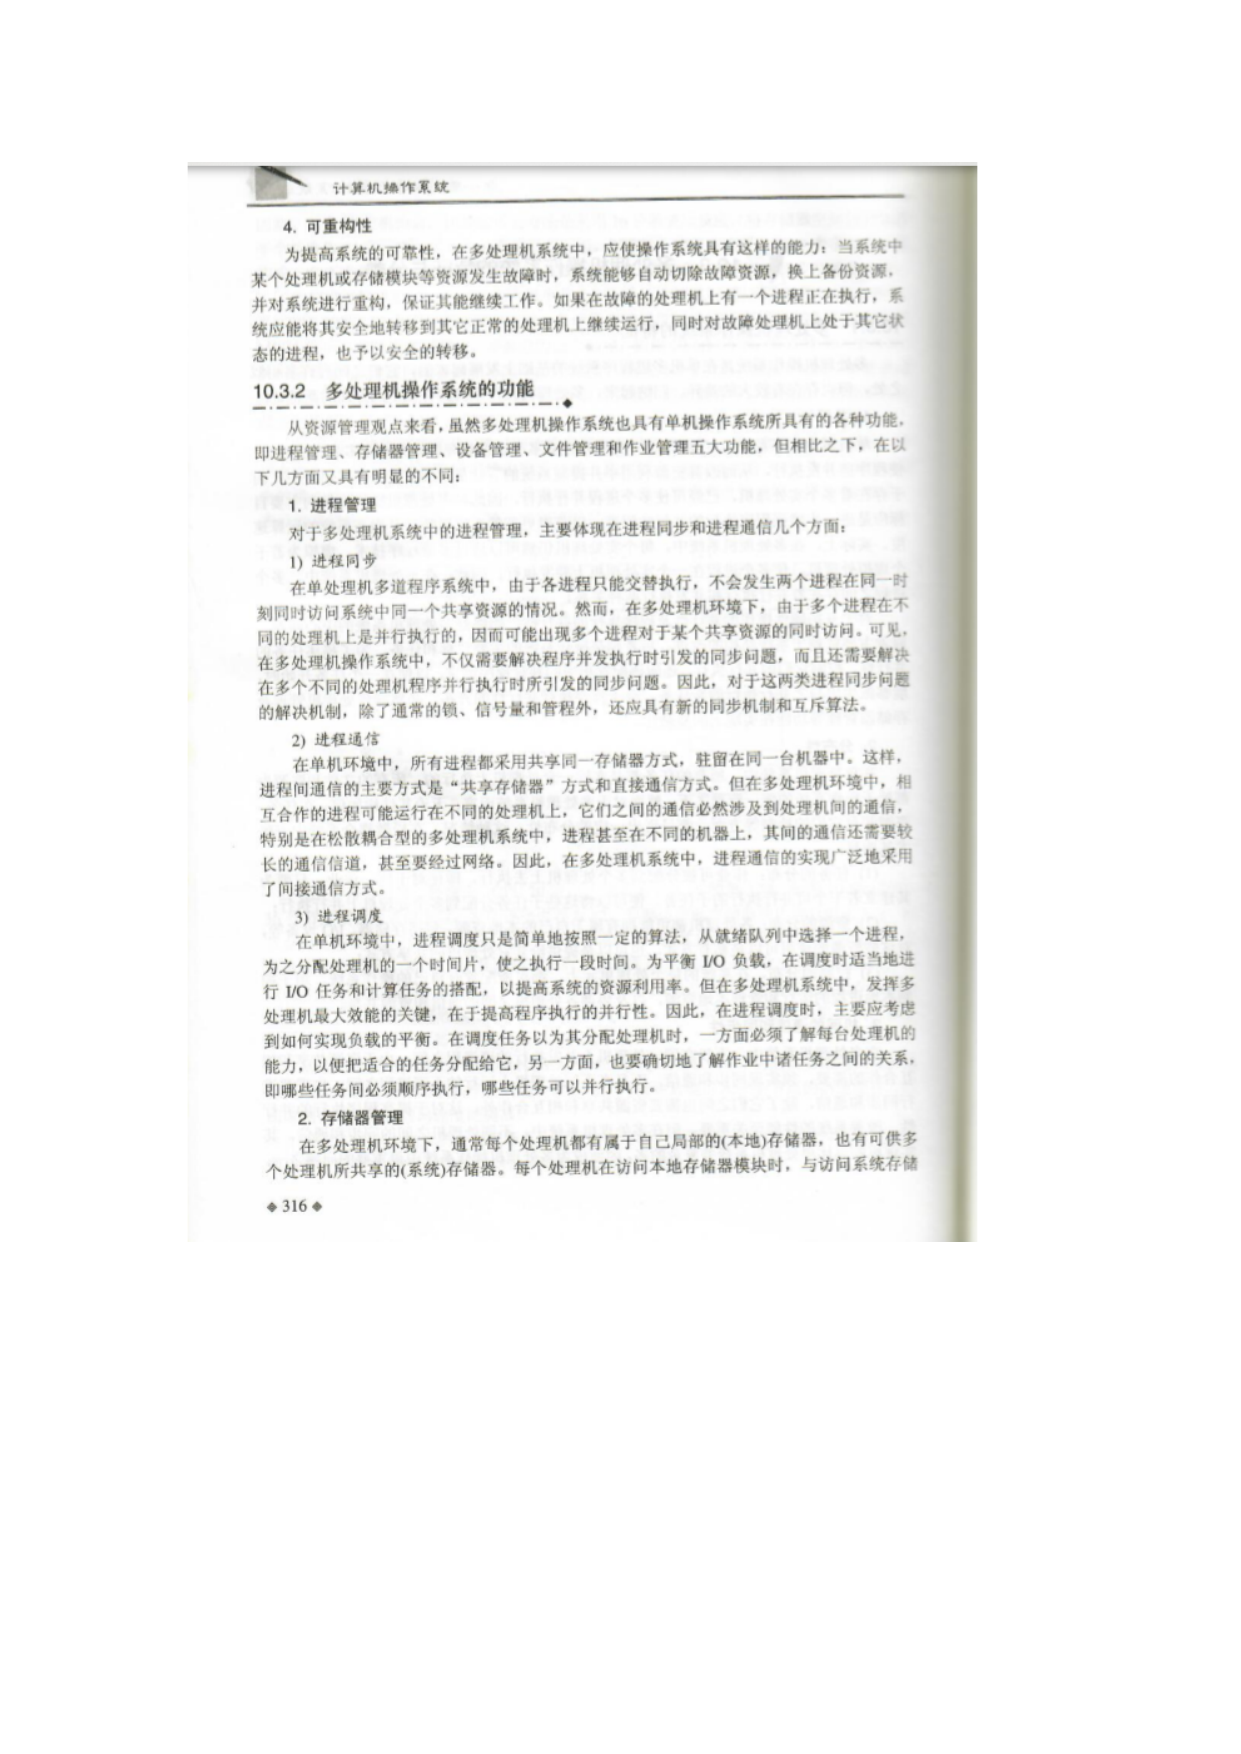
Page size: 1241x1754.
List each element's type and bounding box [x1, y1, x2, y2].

picture [187, 162, 978, 1242]
